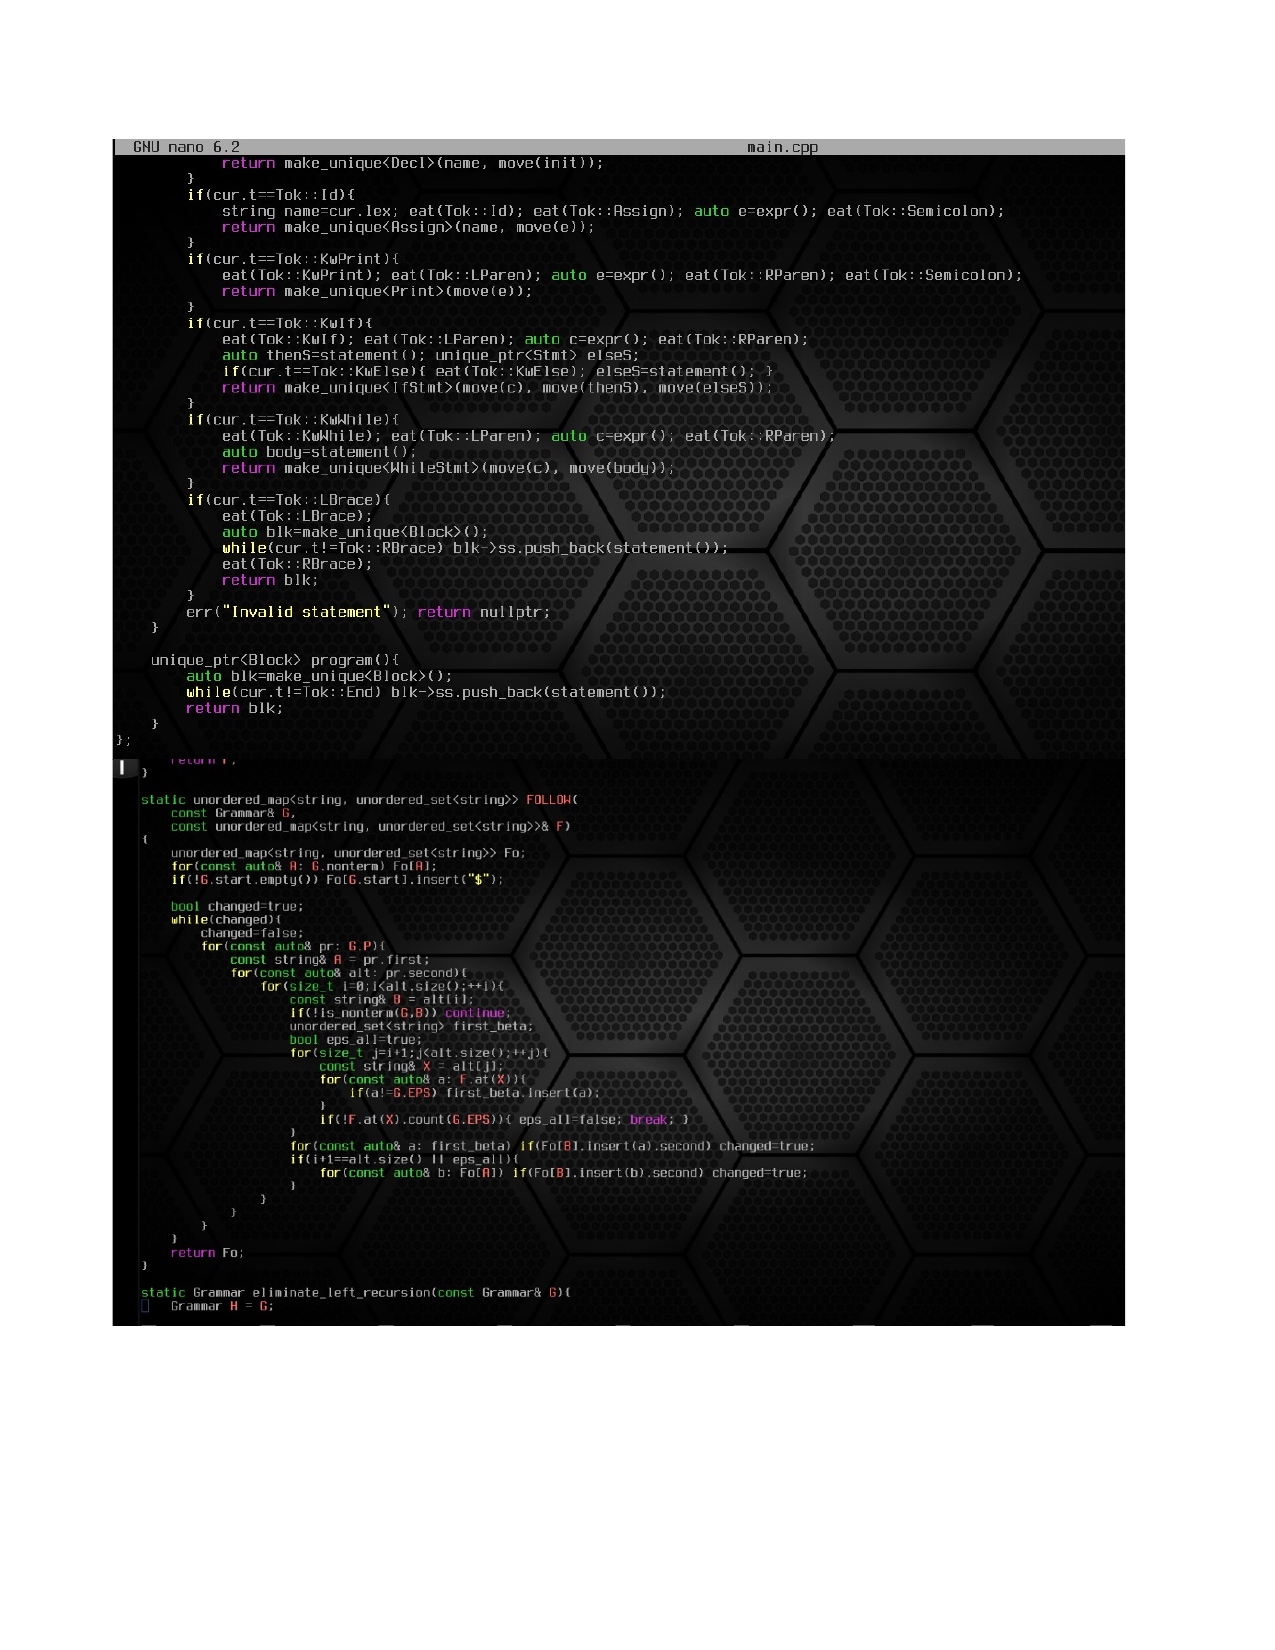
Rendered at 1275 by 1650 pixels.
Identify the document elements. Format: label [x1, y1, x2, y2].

picture [112, 139, 1125, 1326]
